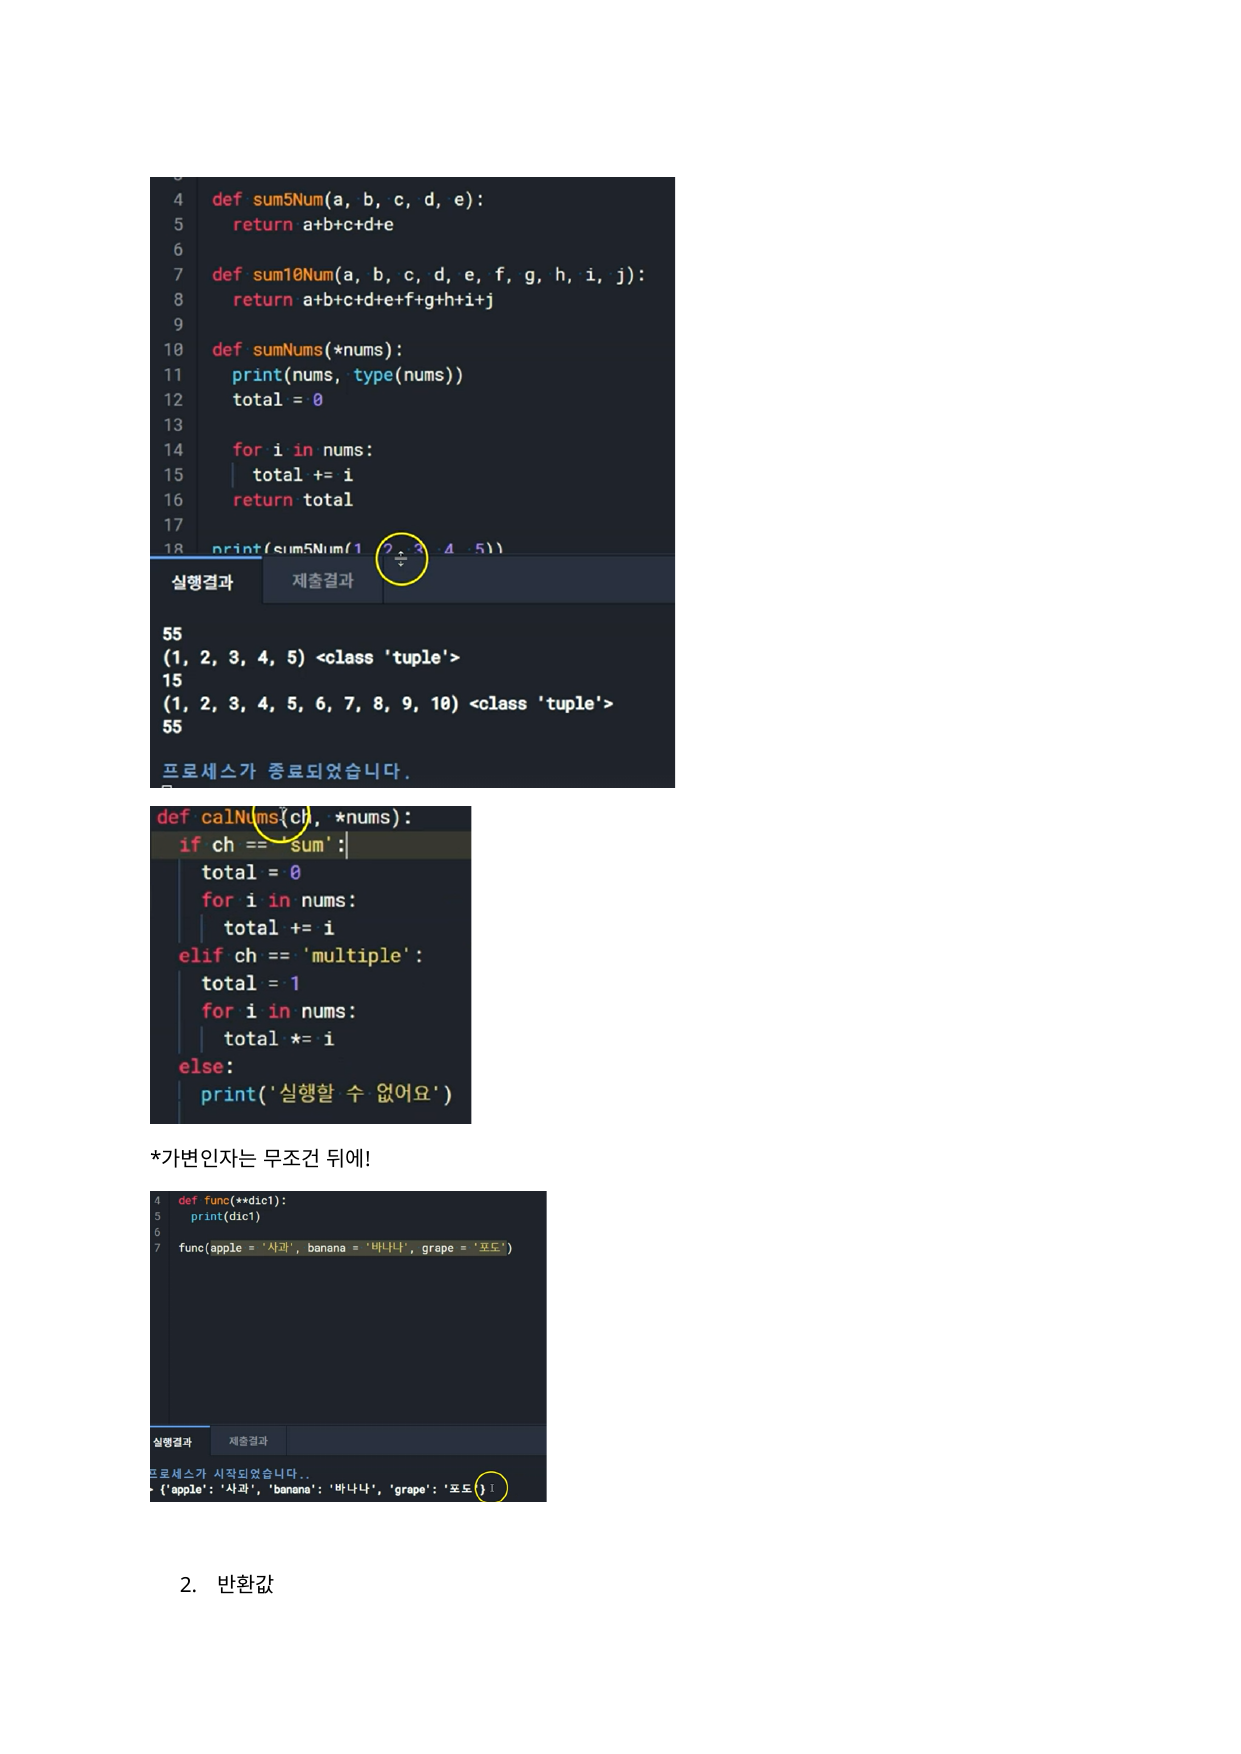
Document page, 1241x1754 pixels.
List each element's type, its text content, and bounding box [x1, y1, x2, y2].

picture [150, 806, 472, 1124]
list 반환값 [179, 1568, 1090, 1598]
picture [150, 1191, 547, 1502]
picture [150, 177, 676, 788]
text *가변인자는 무조건 뒤에! [150, 1142, 1090, 1172]
